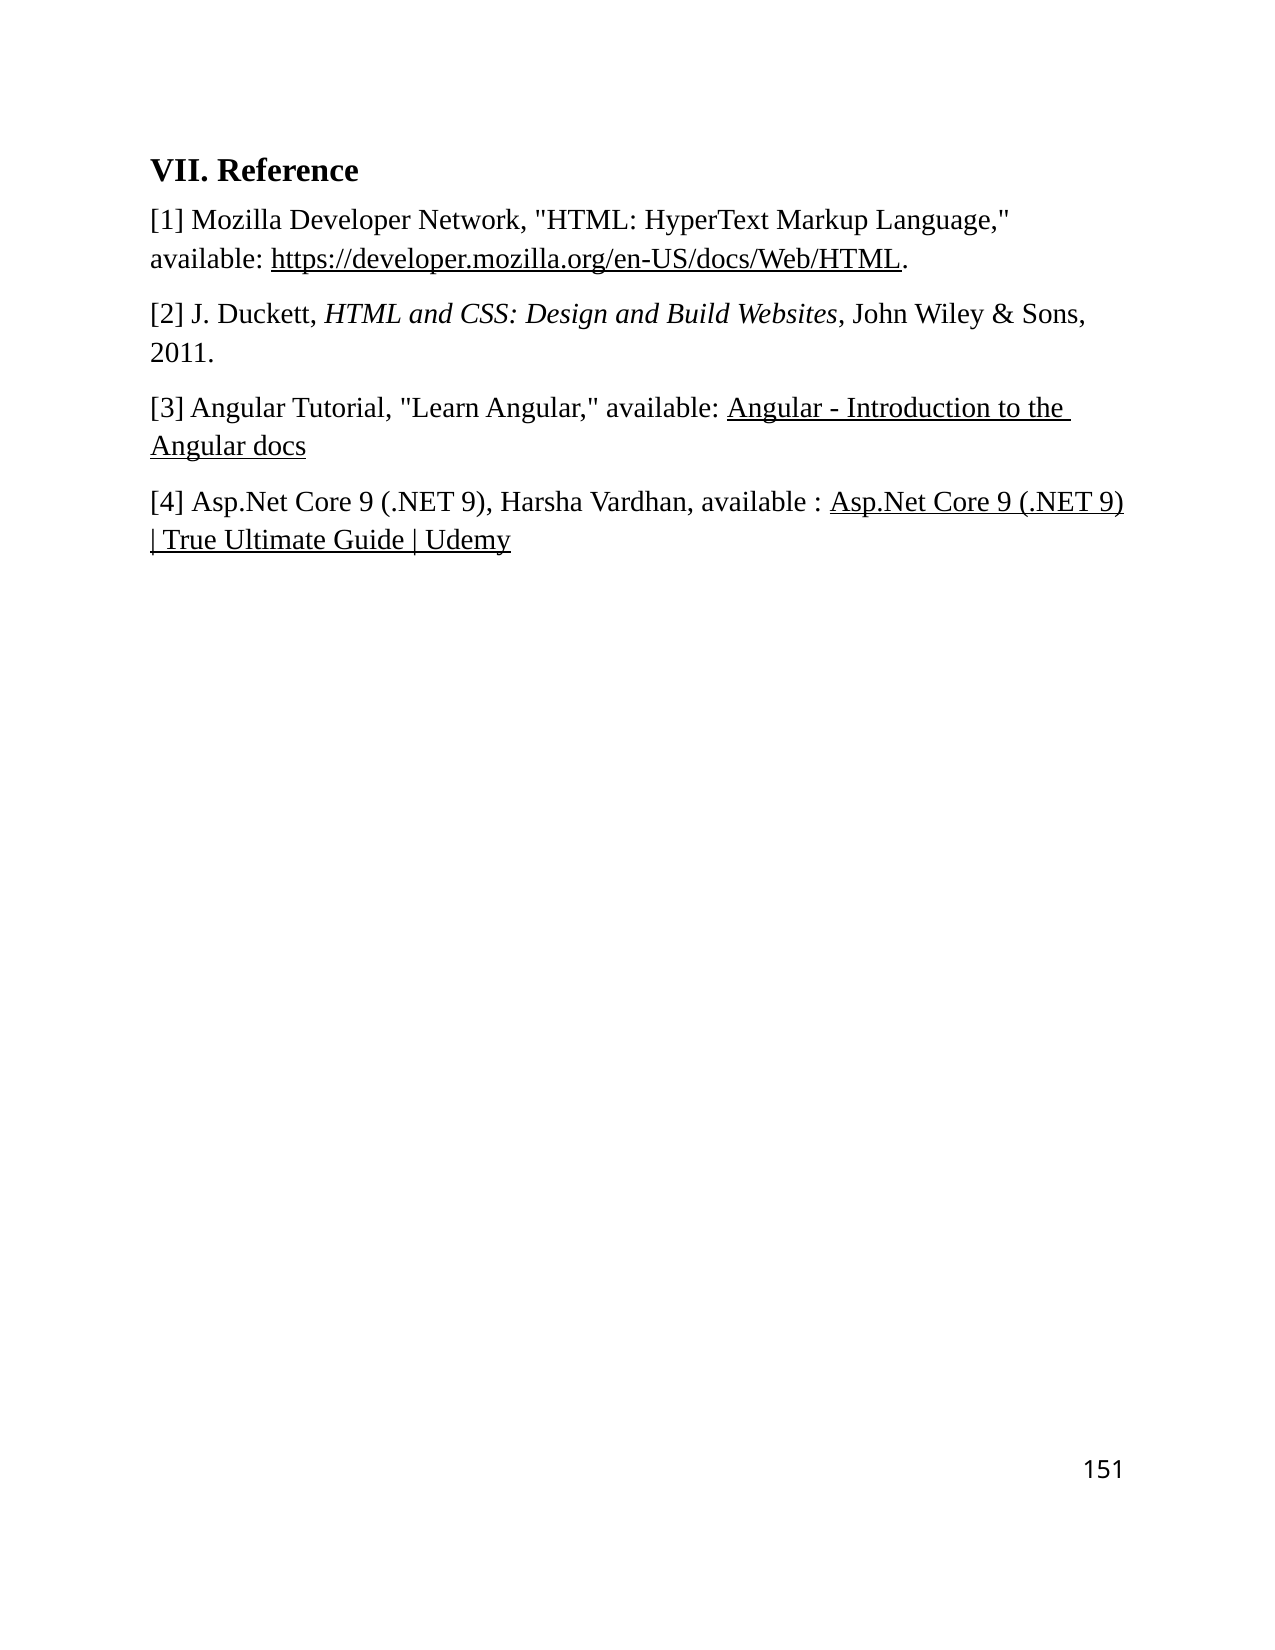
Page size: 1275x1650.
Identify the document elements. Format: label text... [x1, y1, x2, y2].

text [3] Angular Tutorial, "Learn Angular," available: Angular - Introduction to the Angular docs [150, 390, 1125, 462]
text [4] Asp.Net Core 9 (.NET 9), Harsha Vardhan, available : Asp.Net Core 9 (.NET 9) | True Ultimate Guide | Udemy [150, 484, 1125, 556]
text [2] J. Duckett, HTML and CSS: Design and Build Websites, John Wiley & Sons, 2011. [150, 296, 1125, 368]
text [1] Mozilla Developer Network, "HTML: HyperText Markup Language," available: https://developer.mozilla.org/en-US/docs/Web/HTML. [150, 202, 1125, 274]
subtitle VII. Reference [150, 150, 1125, 188]
